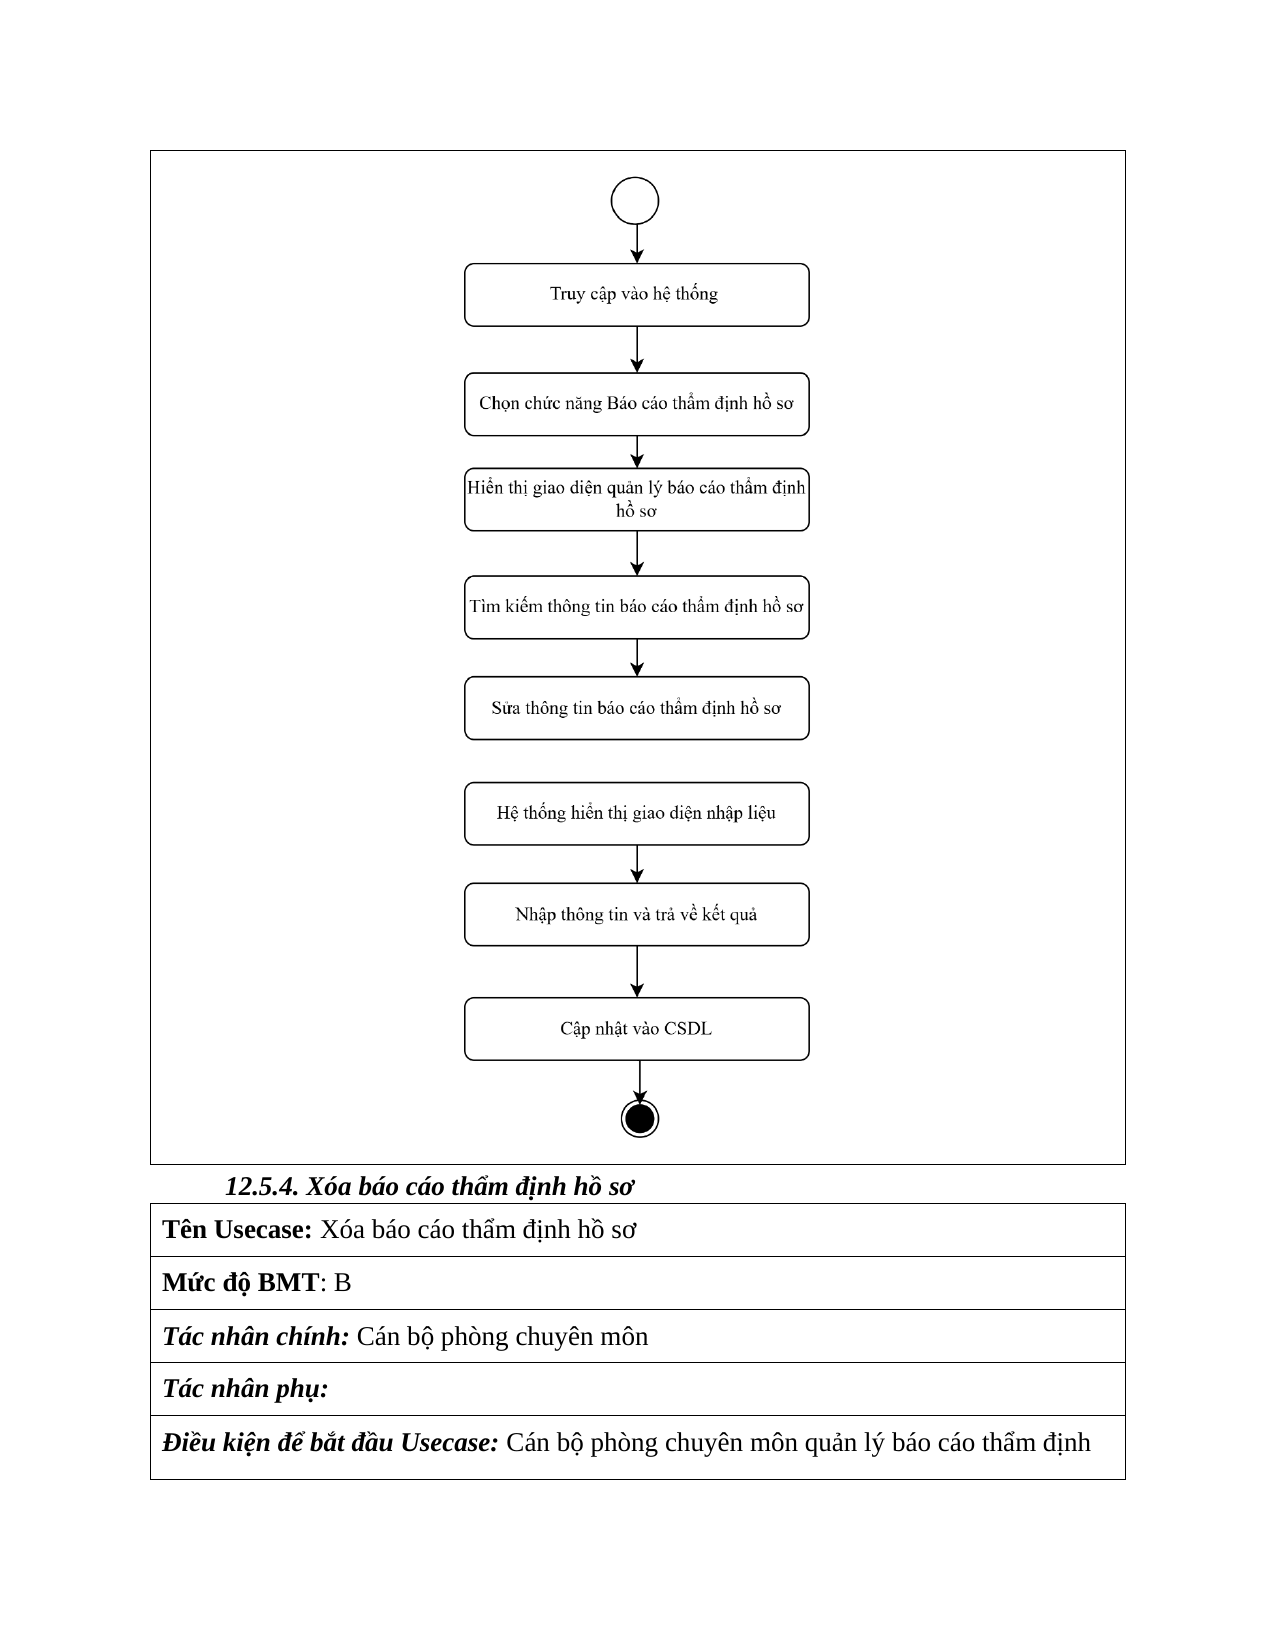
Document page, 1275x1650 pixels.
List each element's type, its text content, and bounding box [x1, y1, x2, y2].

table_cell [151, 1416, 1125, 1479]
table_cell Tác nhân chính: Cán bộ phòng chuyên môn [151, 1310, 1125, 1362]
table_cell Sơ đồ hoạt động: [151, 151, 1125, 1164]
picture [448, 160, 827, 1153]
table_cell Tác nhân phụ: [151, 1363, 1125, 1415]
table_header Tên Usecase: Xóa báo cáo thẩm định hồ sơ [151, 1204, 1125, 1256]
table_cell Mức độ BMT: B [151, 1257, 1125, 1309]
subtitle 12.5.4. Xóa báo cáo thẩm định hồ sơ [225, 1169, 1125, 1201]
